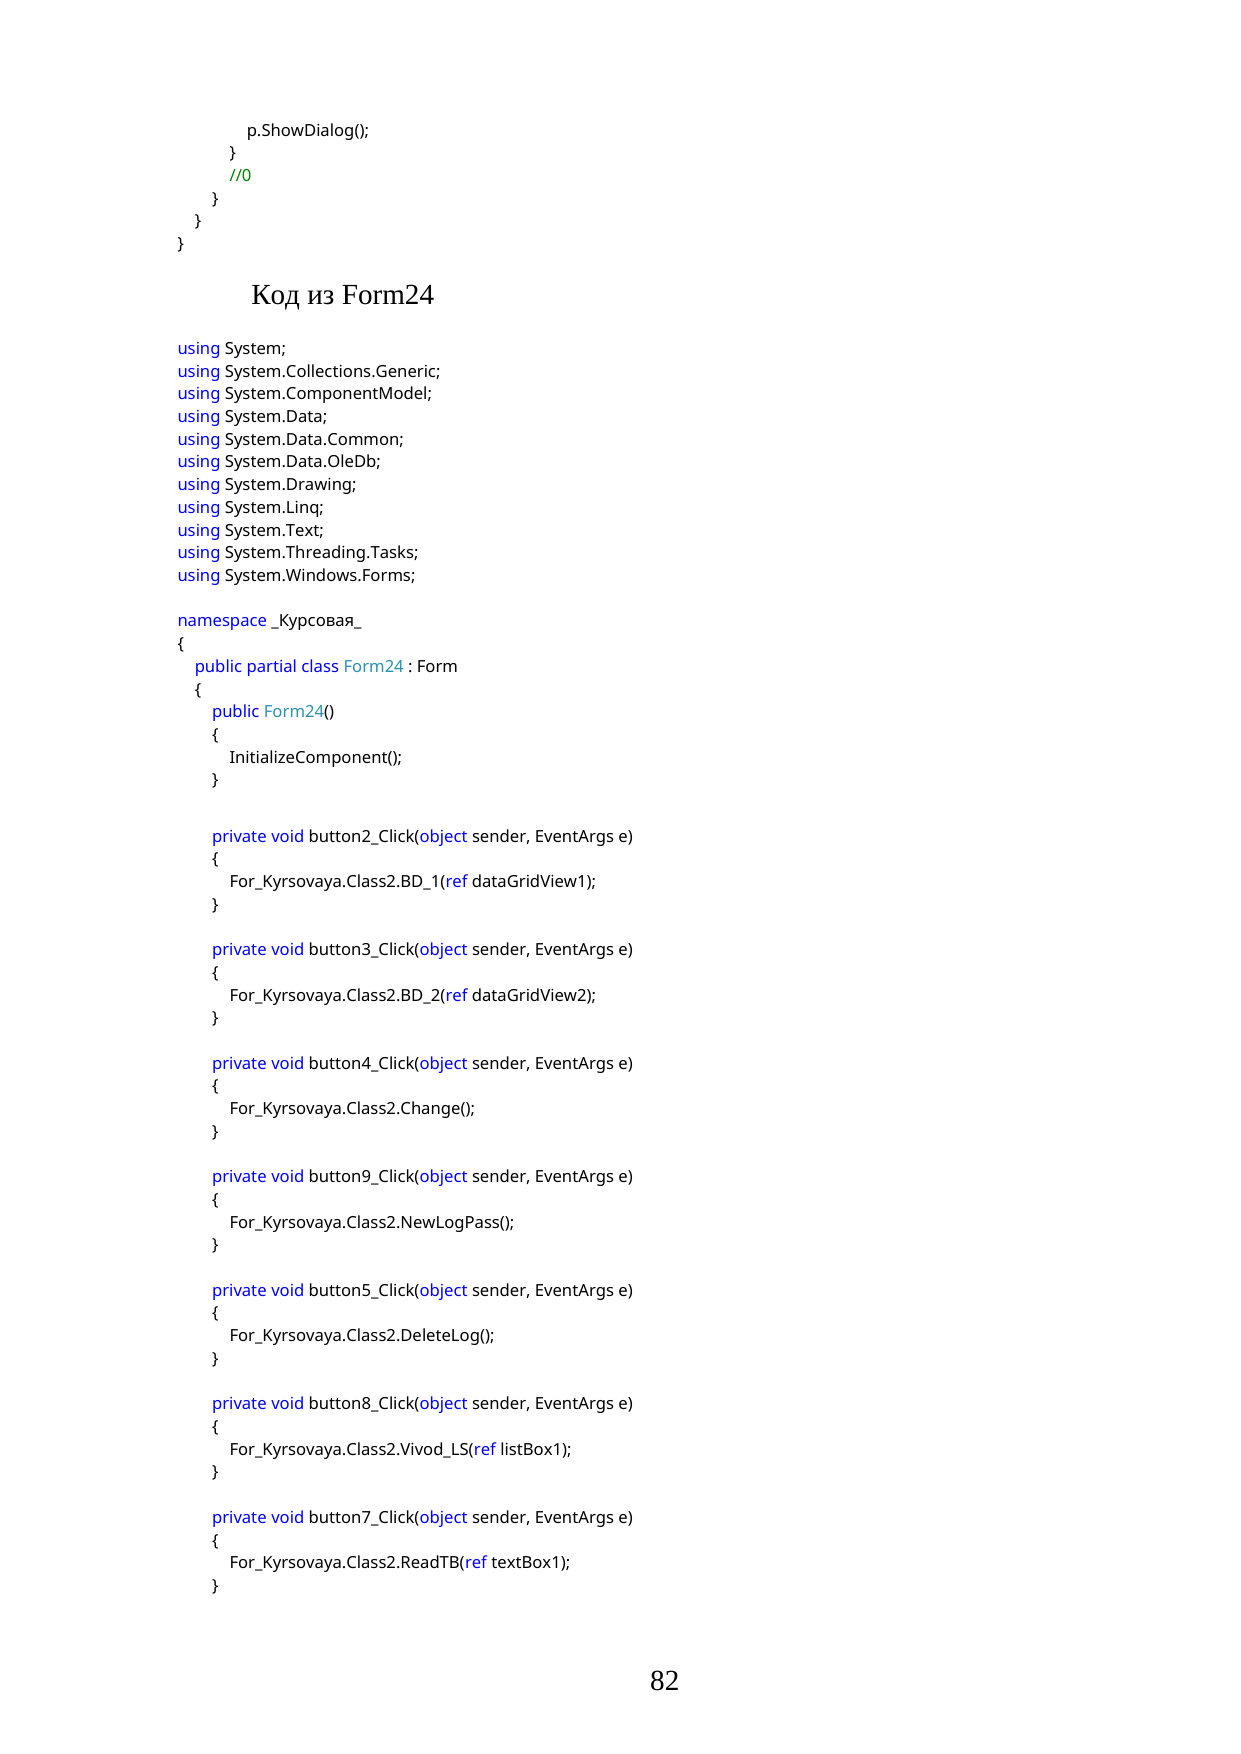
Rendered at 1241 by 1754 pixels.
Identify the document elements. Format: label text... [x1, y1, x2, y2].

text { [177, 1187, 1152, 1210]
text } [177, 186, 1152, 209]
text namespace _Курсовая_ [177, 609, 1152, 632]
text For_Kyrsovaya.Class2.ReadTB(ref textBox1); [177, 1551, 1152, 1573]
text { [177, 722, 1152, 745]
text { [177, 1414, 1152, 1437]
text For_Kyrsovaya.Class2.BD_2(ref dataGridView2); [177, 983, 1152, 1006]
text } [177, 1573, 1152, 1596]
text { [177, 632, 1152, 654]
text } [177, 141, 1152, 163]
text For_Kyrsovaya.Class2.Vivod_LS(ref listBox1); [177, 1437, 1152, 1460]
text using System.Linq; [177, 495, 1152, 518]
text For_Kyrsovaya.Class2.Change(); [177, 1097, 1152, 1119]
text public partial class Form24 : Form [177, 654, 1152, 677]
text using System.Threading.Tasks; [177, 541, 1152, 563]
text For_Kyrsovaya.Class2.BD_1(ref dataGridView1); [177, 869, 1152, 892]
text } [177, 768, 1152, 791]
text p.ShowDialog(); [177, 118, 1152, 141]
text using System.ComponentModel; [177, 382, 1152, 404]
text using System.Text; [177, 518, 1152, 541]
text } [177, 1233, 1152, 1256]
text //0 [177, 163, 1152, 186]
text { [177, 677, 1152, 700]
text { [177, 1301, 1152, 1324]
text using System.Data.Common; [177, 427, 1152, 450]
text } [177, 232, 1152, 254]
text } [177, 892, 1152, 915]
text using System.Data; [177, 404, 1152, 427]
text private void button4_Click(object sender, EventArgs e) [177, 1051, 1152, 1074]
text } [177, 1460, 1152, 1483]
text } [177, 1346, 1152, 1369]
text } [177, 1119, 1152, 1142]
text using System.Windows.Forms; [177, 563, 1152, 586]
text public Form24() [177, 700, 1152, 722]
text } [177, 209, 1152, 232]
text private void button2_Click(object sender, EventArgs e) [177, 824, 1152, 847]
text { [177, 847, 1152, 869]
text { [177, 1074, 1152, 1097]
text private void button3_Click(object sender, EventArgs e) [177, 938, 1152, 960]
text { [177, 960, 1152, 983]
text using System.Data.OleDb; [177, 450, 1152, 473]
text using System; [177, 336, 1152, 359]
text Код из Form24 [177, 277, 1152, 311]
text private void button5_Click(object sender, EventArgs e) [177, 1278, 1152, 1301]
text { [177, 1528, 1152, 1551]
text private void button7_Click(object sender, EventArgs e) [177, 1505, 1152, 1528]
text using System.Collections.Generic; [177, 359, 1152, 382]
text private void button9_Click(object sender, EventArgs e) [177, 1165, 1152, 1187]
text For_Kyrsovaya.Class2.NewLogPass(); [177, 1210, 1152, 1233]
text For_Kyrsovaya.Class2.DeleteLog(); [177, 1324, 1152, 1346]
text using System.Drawing; [177, 473, 1152, 495]
text private void button8_Click(object sender, EventArgs e) [177, 1392, 1152, 1414]
text } [177, 1006, 1152, 1028]
text InitializeComponent(); [177, 745, 1152, 768]
